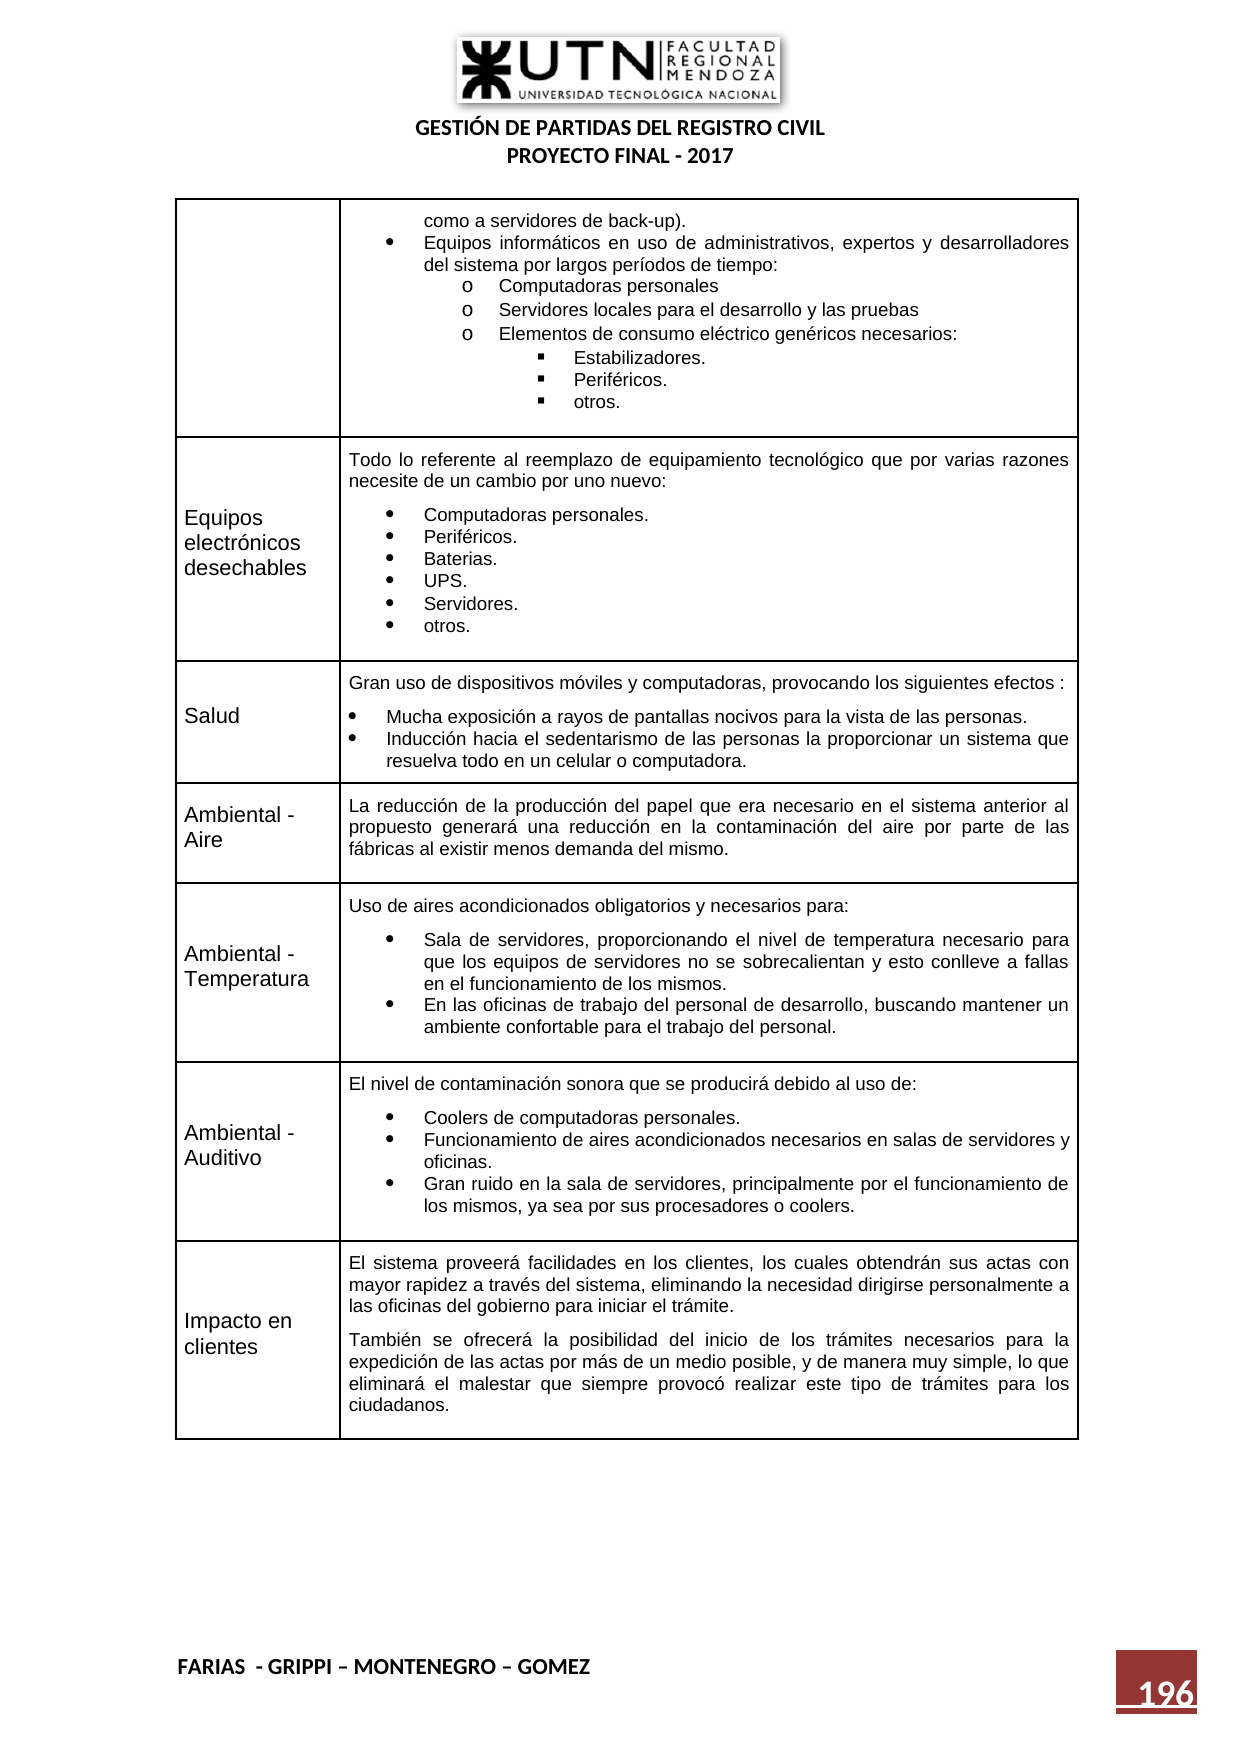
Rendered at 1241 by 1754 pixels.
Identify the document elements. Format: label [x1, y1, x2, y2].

picture [449, 29, 791, 114]
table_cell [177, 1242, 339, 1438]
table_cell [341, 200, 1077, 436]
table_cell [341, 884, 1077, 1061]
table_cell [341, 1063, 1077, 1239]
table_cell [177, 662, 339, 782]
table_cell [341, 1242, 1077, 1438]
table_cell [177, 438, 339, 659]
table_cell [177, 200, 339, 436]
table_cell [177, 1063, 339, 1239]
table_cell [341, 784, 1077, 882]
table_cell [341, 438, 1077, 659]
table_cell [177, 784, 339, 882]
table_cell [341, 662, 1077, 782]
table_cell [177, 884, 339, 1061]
